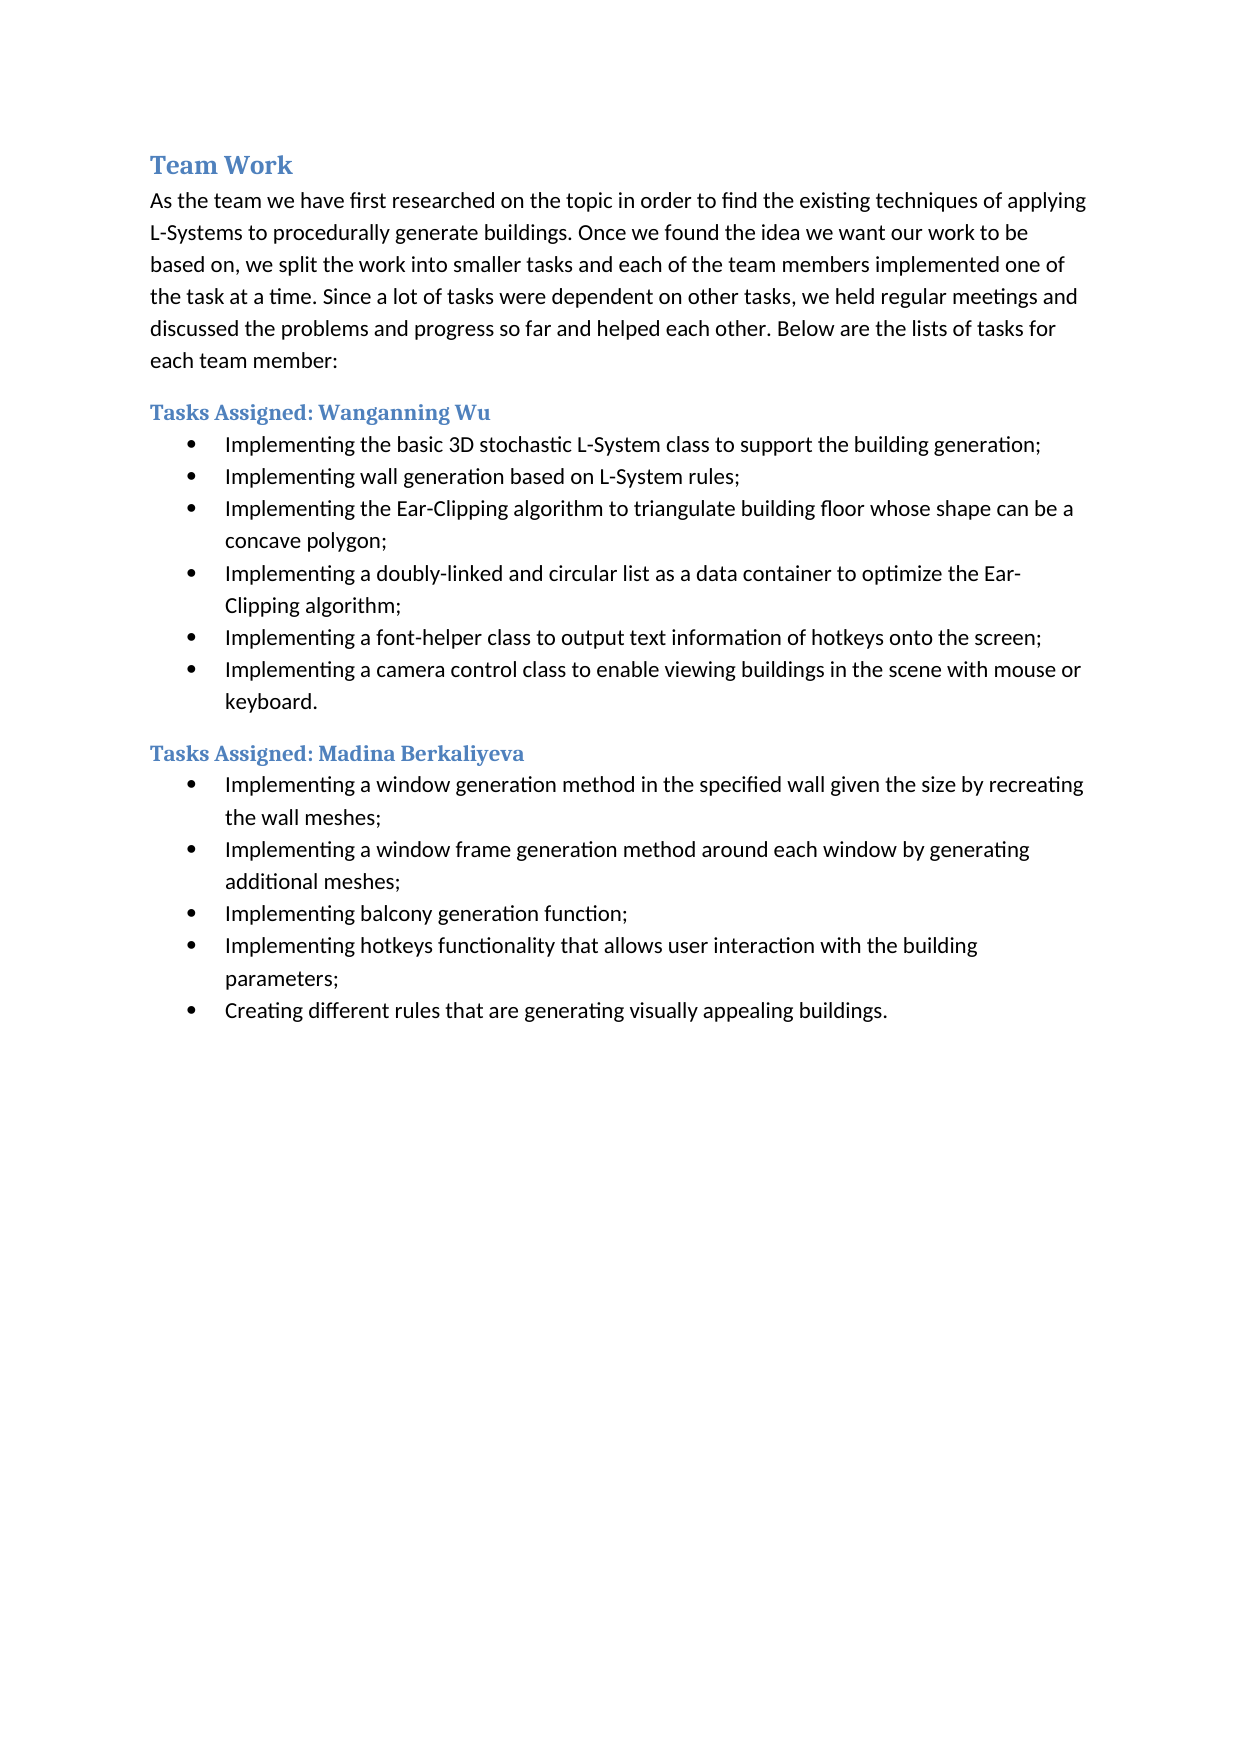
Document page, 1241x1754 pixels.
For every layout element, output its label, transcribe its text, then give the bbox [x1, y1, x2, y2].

list Implementing a camera control class to enable viewing buildings in the scene with mouse or keyboard. [187, 655, 1090, 715]
list Implementing hotkeys functionality that allows user interaction with the building parameters; [187, 932, 1090, 992]
list Implementing a window frame generation method around each window by generating additional meshes; [187, 835, 1090, 895]
subtitle Tasks Assigned: Madina Berkaliyeva [150, 740, 1090, 767]
list Implementing a doubly-linked and circular list as a data container to optimize the Ear-Clipping algorithm; [187, 559, 1090, 619]
text As the team we have first researched on the topic in order to find the existing techniques of applying L-Systems to procedurally generate buildings. Once we found the idea we want our work to be based on, we split the work into smaller tasks and each of the team members implemented one of the task at a time. Since a lot of tasks were dependent on other tasks, we held regular meetings and discussed the problems and progress so far and helped each other. Below are the lists of tasks for each team member: [150, 186, 1090, 375]
list Implementing the basic 3D stochastic L-System class to support the building generation; [187, 430, 1090, 458]
list Implementing the Ear-Clipping algorithm to triangulate building floor whose shape can be a concave polygon; [187, 494, 1090, 554]
list Implementing a font-helper class to output text information of hotkeys onto the screen; [187, 623, 1090, 651]
subtitle Team Work [150, 150, 1090, 181]
list Implementing balcony generation function; [187, 899, 1090, 927]
list Implementing wall generation based on L-System rules; [187, 462, 1090, 490]
subtitle Tasks Assigned: Wanganning Wu [150, 400, 1090, 426]
list Implementing a window generation method in the specified wall given the size by recreating the wall meshes; [187, 771, 1090, 831]
list Creating different rules that are generating visually appealing buildings. [187, 996, 1090, 1024]
